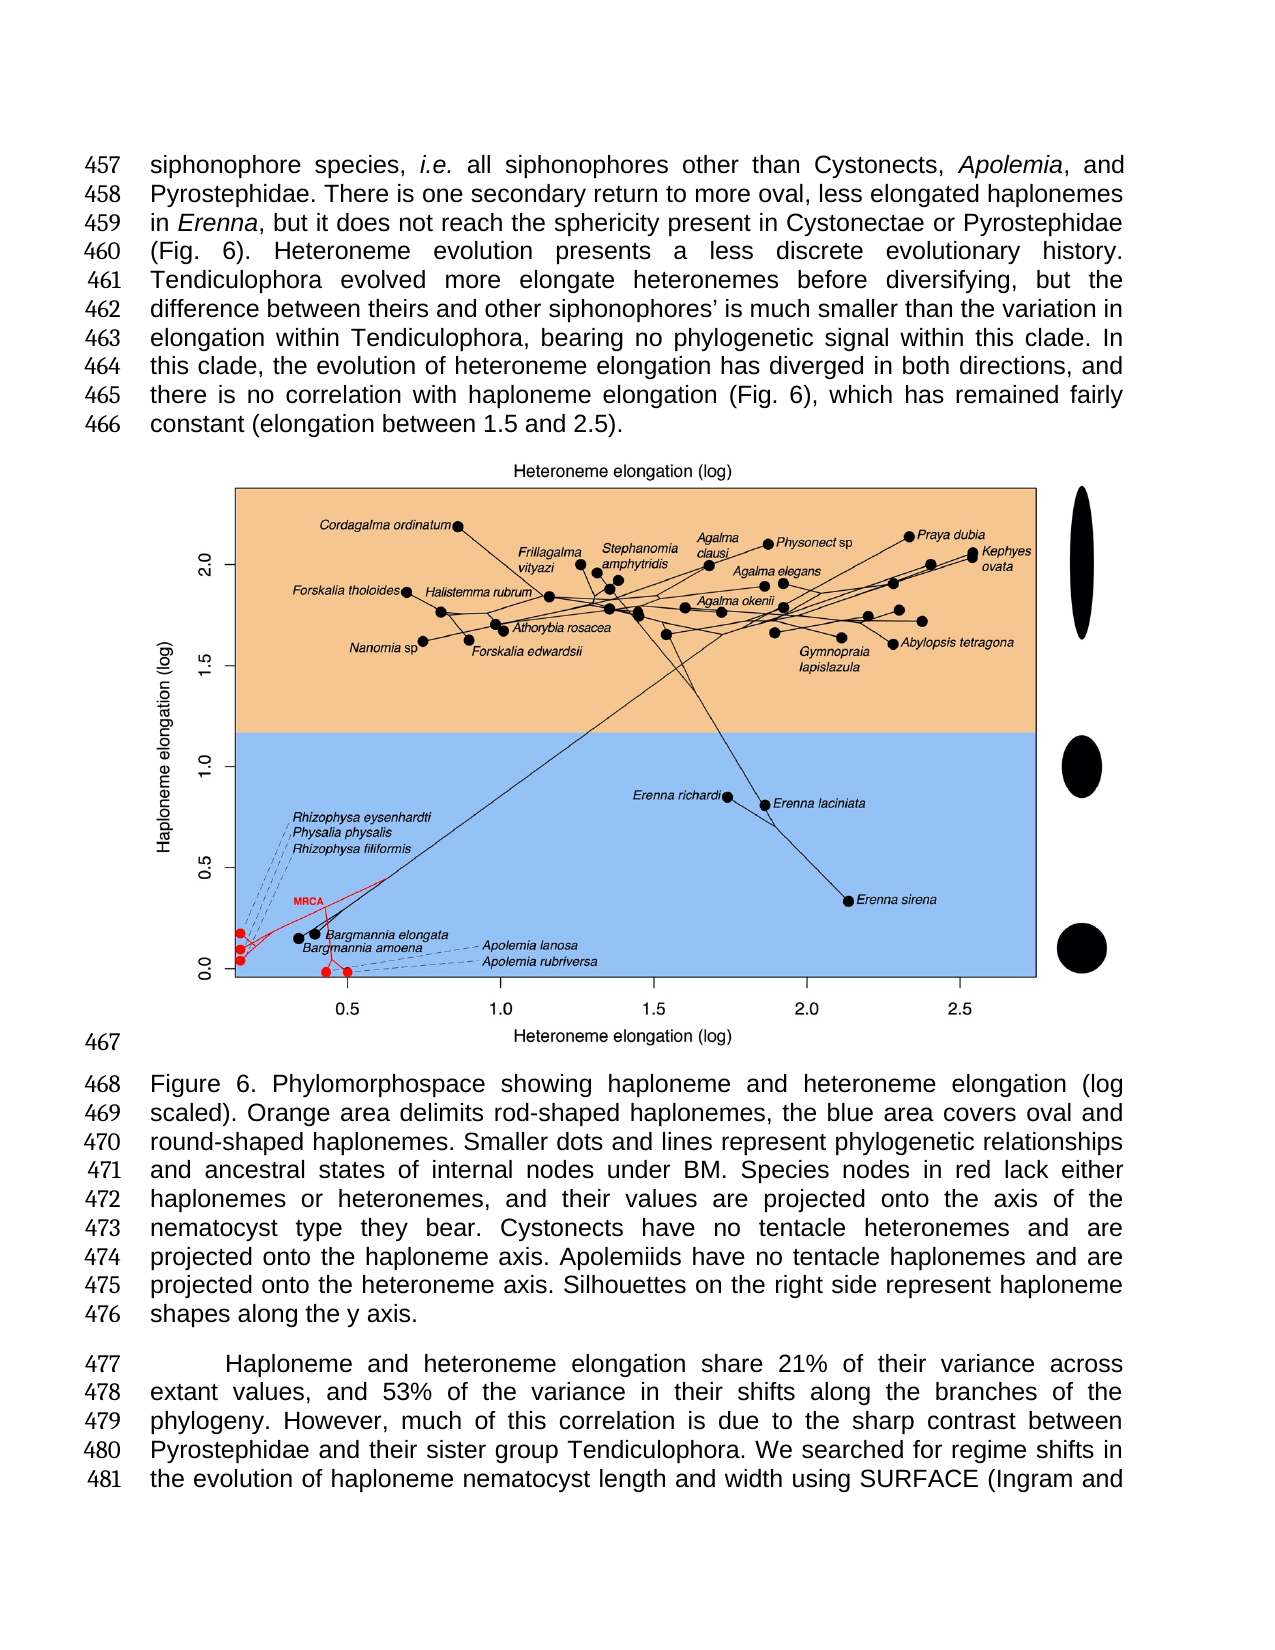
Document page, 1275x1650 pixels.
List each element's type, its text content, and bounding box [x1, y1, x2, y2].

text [150, 150, 1125, 437]
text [150, 1348, 1125, 1492]
picture [150, 456, 1125, 1051]
text Figure 6. Phylomorphospace showing haploneme and heteroneme elongation (log scaled). Orange area delimits rod-shaped haplonemes, the blue area covers oval and round-shaped haplonemes. Smaller dots and lines represent phylogenetic relationships and ancestral states of internal nodes under BM. Species nodes in red lack either haplonemes or heteronemes, and their values are projected onto the axis of the nematocyst type they bear. Cystonects have no tentacle heteronemes and are projected onto the haploneme axis. Apolemiids have no tentacle haplonemes and are projected onto the heteroneme axis. Silhouettes on the right side represent haploneme shapes along the y axis. [150, 1069, 1125, 1328]
